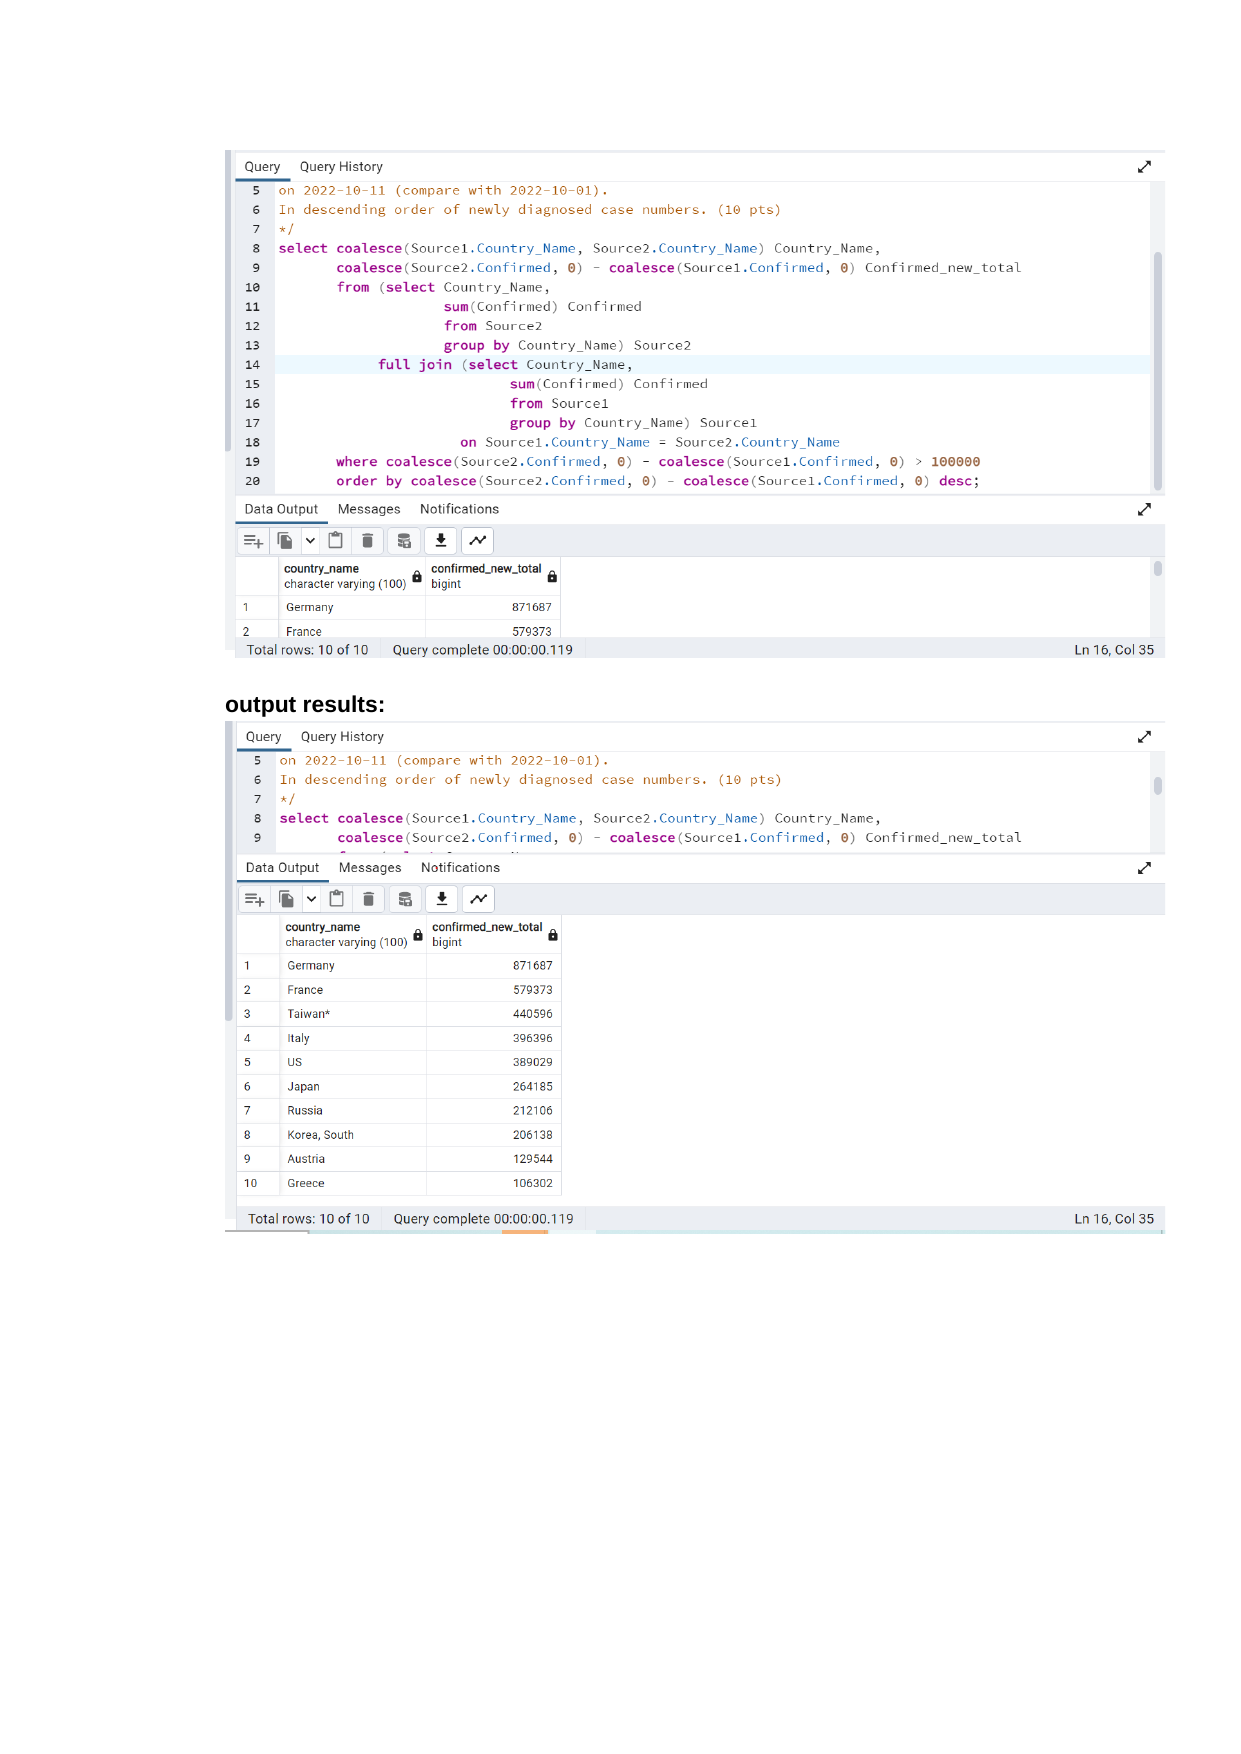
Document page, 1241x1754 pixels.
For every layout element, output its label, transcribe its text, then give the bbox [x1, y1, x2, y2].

text output results: [225, 691, 1090, 718]
picture [225, 150, 1166, 658]
picture [225, 721, 1166, 1234]
